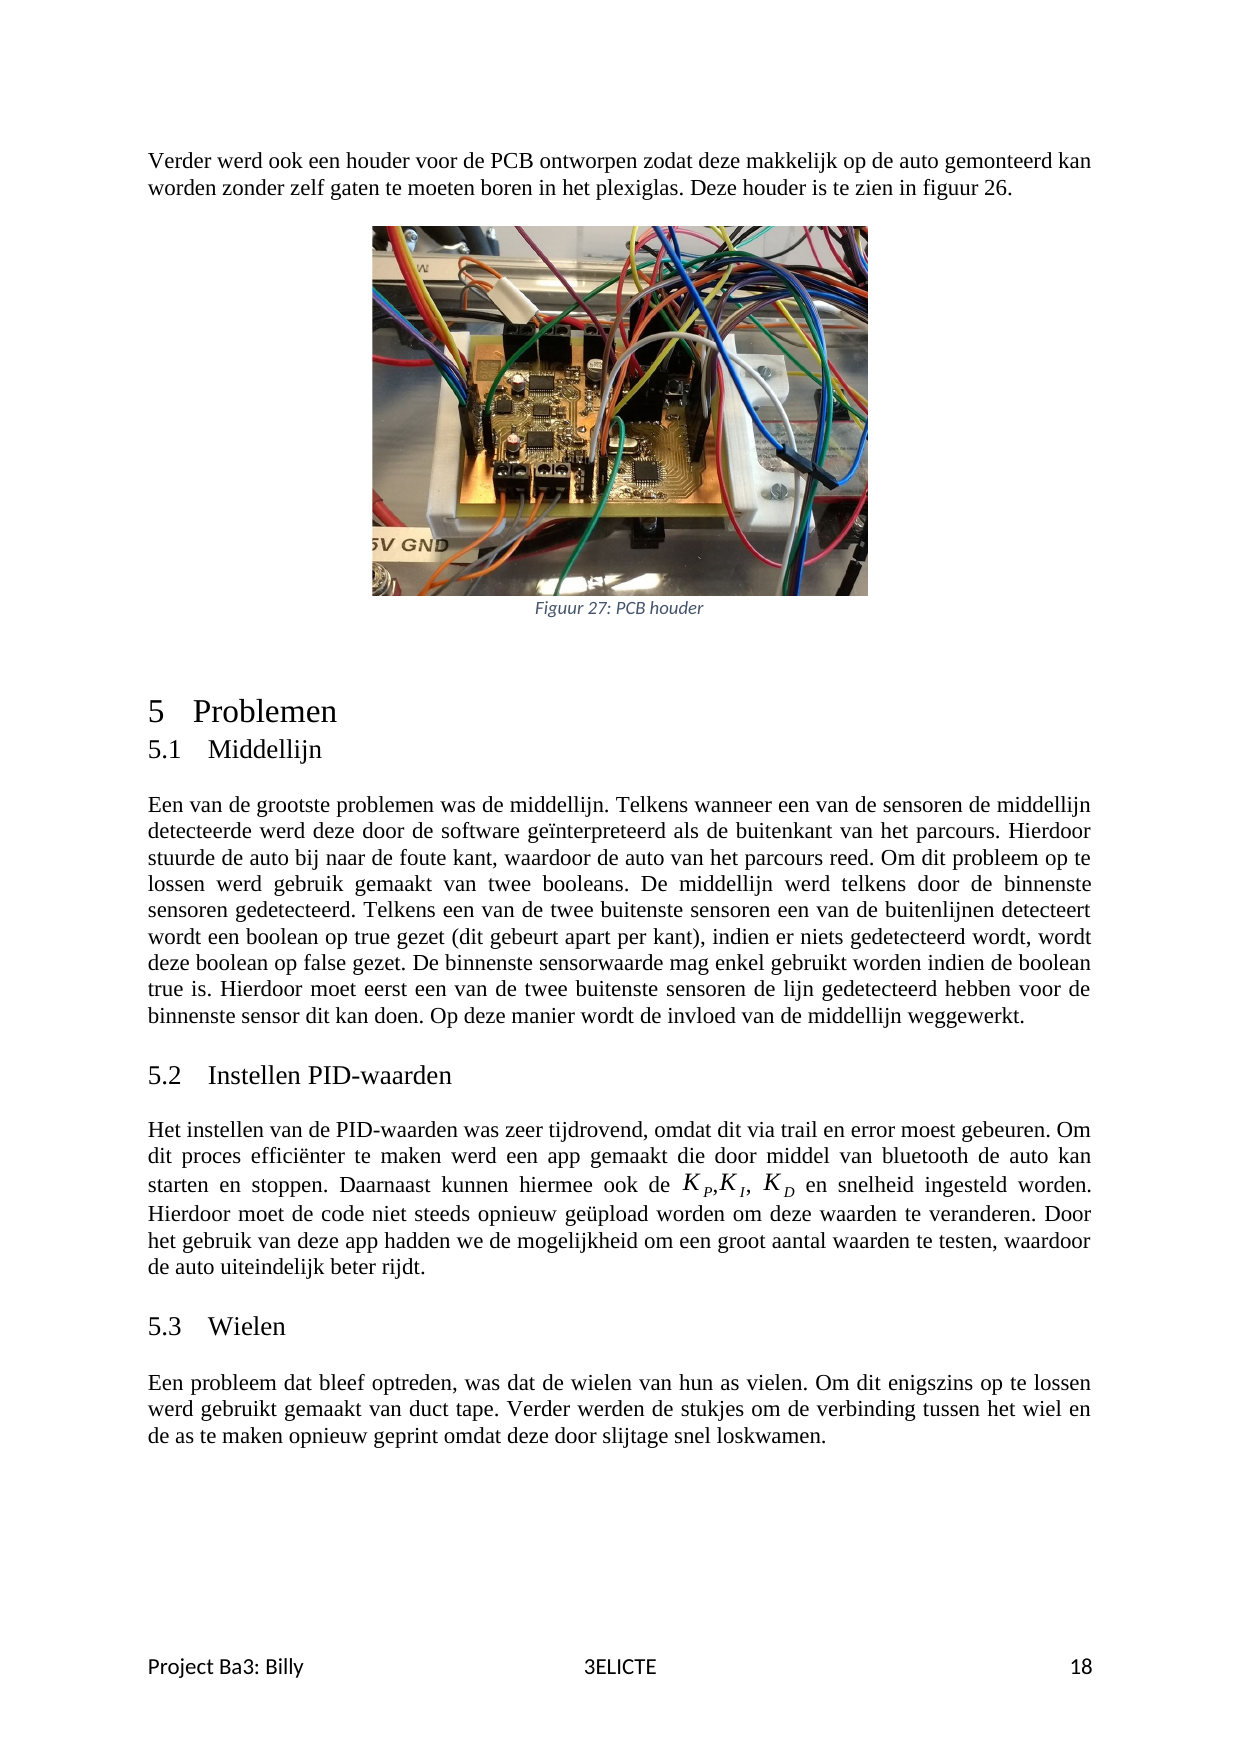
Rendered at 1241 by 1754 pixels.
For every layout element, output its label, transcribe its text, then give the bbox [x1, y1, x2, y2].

text Het instellen van de PID-waarden was zeer tijdrovend, omdat dit via trail en error moest gebeuren. Om dit proces efficiënter te maken werd een app gemaakt die door middel van bluetooth de auto kan starten en stoppen. Daarnaast kunnen hiermee ook de ,, en snelheid ingesteld worden. Hierdoor moet de code niet steeds opnieuw geüpload worden om deze waarden te veranderen. Door het gebruik van deze app hadden we de mogelijkheid om een groot aantal waarden te testen, waardoor de auto uiteindelijk beter rijdt. [148, 1116, 1093, 1279]
subtitle Instellen PID-waarden [148, 1059, 1093, 1090]
subtitle Problemen [148, 691, 1093, 729]
picture [372, 226, 868, 596]
text Een van de grootste problemen was de middellijn. Telkens wanneer een van de sensoren de middellijn detecteerde werd deze door de software geïnterpreteerd als de buitenkant van het parcours. Hierdoor stuurde de auto bij naar de foute kant, waardoor de auto van het parcours reed. Om dit probleem op te lossen werd gebruik gemaakt van twee booleans. De middellijn werd telkens door de binnenste sensoren gedetecteerd. Telkens een van de twee buitenste sensoren een van de buitenlijnen detecteert wordt een boolean op true gezet (dit gebeurt apart per kant), indien er niets gedetecteerd wordt, wordt deze boolean op false gezet. De binnenste sensorwaarde mag enkel gebruikt worden indien de boolean true is. Hierdoor moet eerst een van de twee buitenste sensoren de lijn gedetecteerd hebben voor de binnenste sensor dit kan doen. Op deze manier wordt de invloed van de middellijn weggewerkt. [148, 791, 1093, 1028]
text Verder werd ook een houder voor de PCB ontworpen zodat deze makkelijk op de auto gemonteerd kan worden zonder zelf gaten te moeten boren in het plexiglas. Deze houder is te zien in figuur 26. [148, 148, 1093, 200]
text Figuur 27: PCB houder [148, 596, 1093, 619]
subtitle Middellijn [148, 733, 1093, 765]
subtitle Wielen [148, 1310, 1093, 1341]
text Een probleem dat bleef optreden, was dat de wielen van hun as vielen. Om dit enigszins op te lossen werd gebruikt gemaakt van duct tape. Verder werden de stukjes om de verbinding tussen het wiel en de as te maken opnieuw geprint omdat deze door slijtage snel loskwamen. [148, 1369, 1093, 1448]
